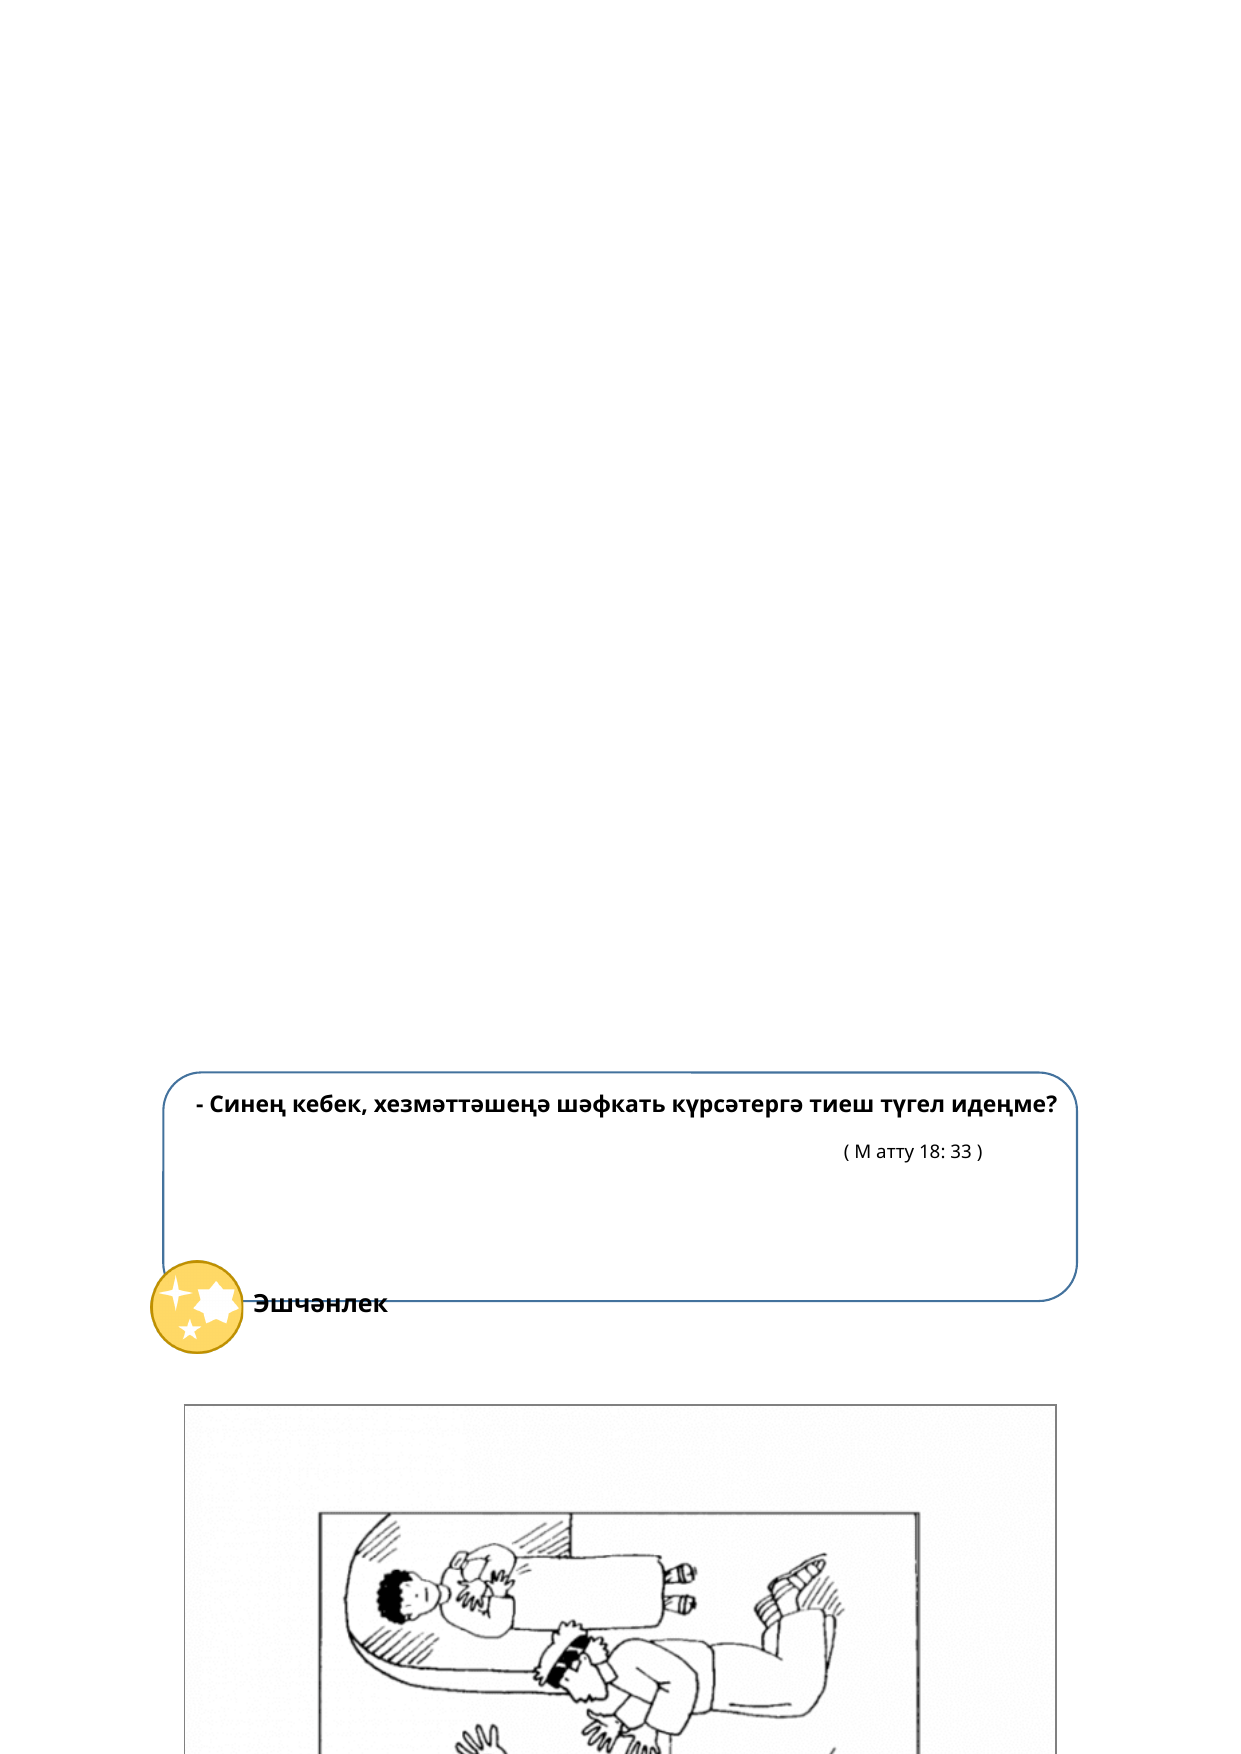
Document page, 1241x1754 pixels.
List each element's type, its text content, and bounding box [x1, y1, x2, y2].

text Эшчәнлек [244, 1286, 1090, 1320]
text ( М атту 18: 33 ) [150, 1138, 1090, 1163]
picture [185, 1406, 1055, 1754]
picture [150, 1260, 244, 1354]
text - Синең кебек, хезмәттәшеңә шәфкать күрсәтергә тиеш түгел идеңме? [150, 1088, 1090, 1119]
